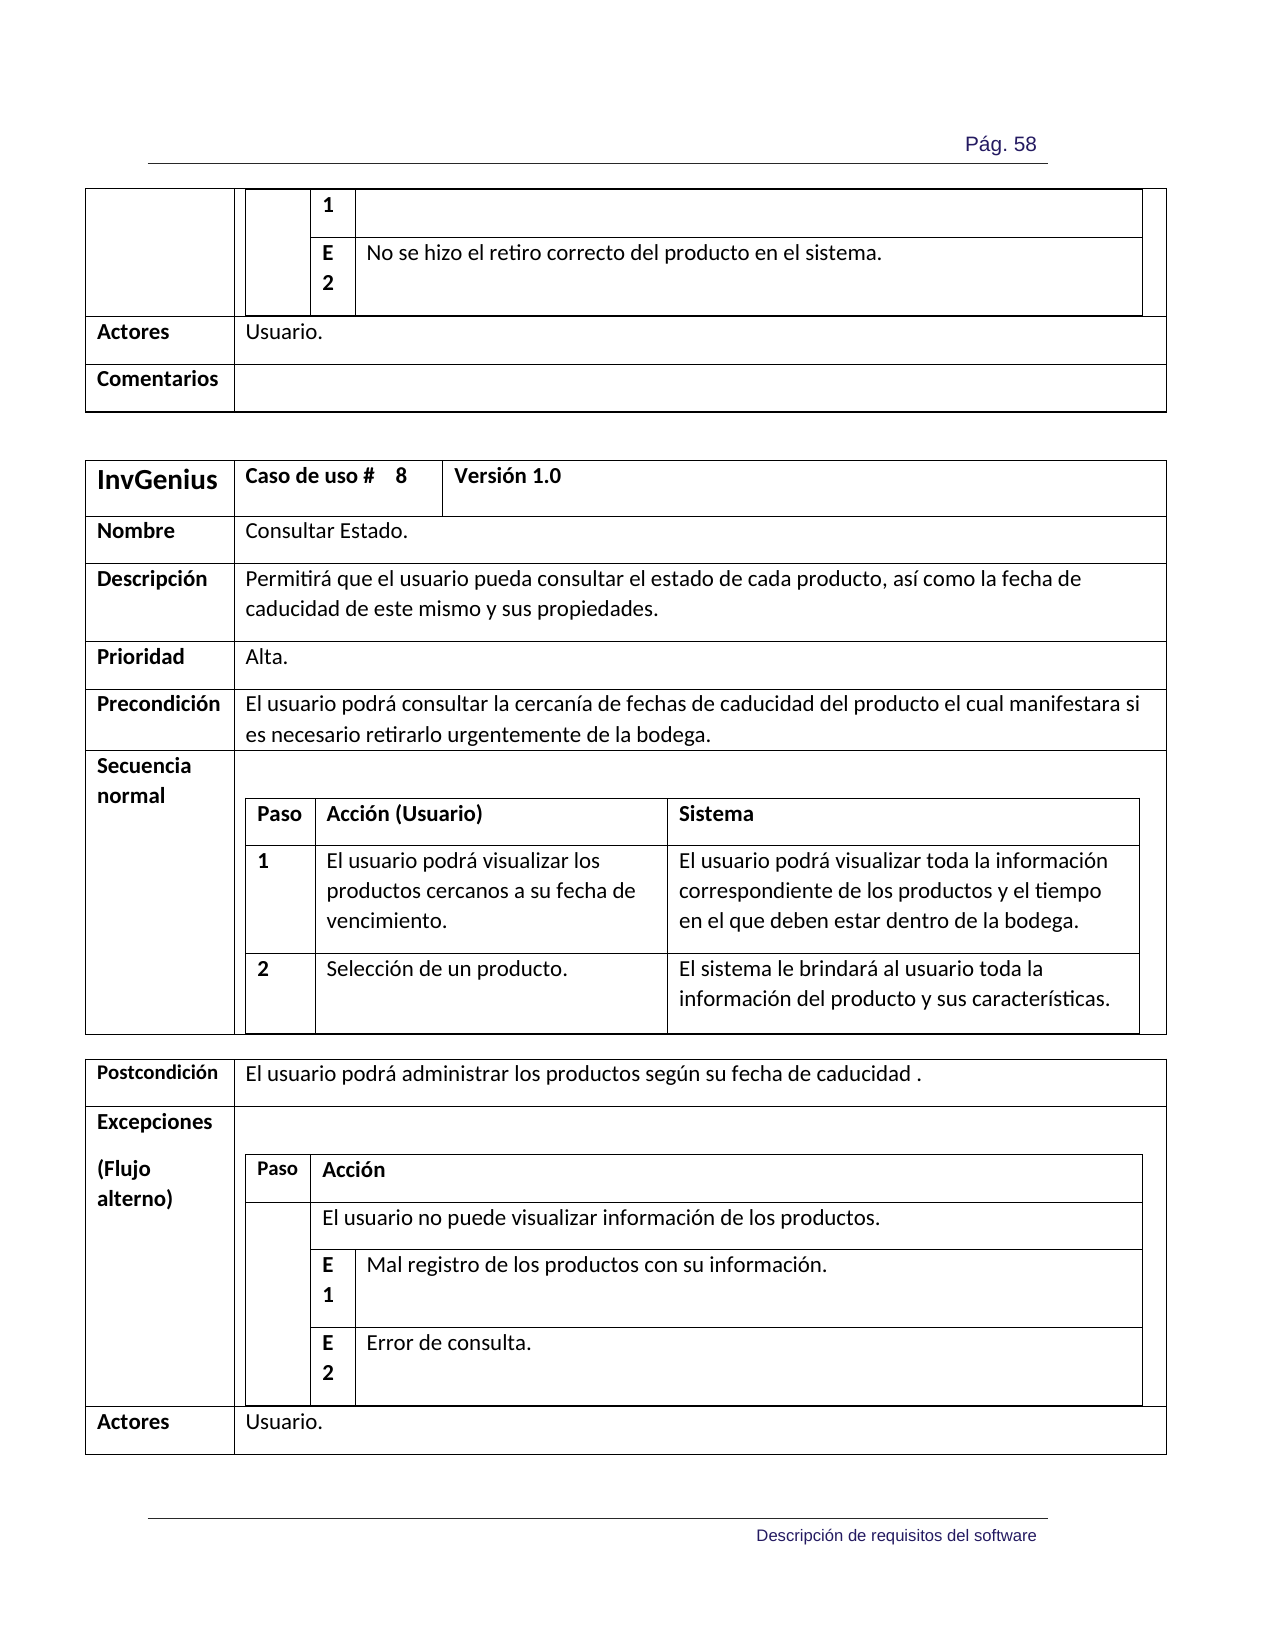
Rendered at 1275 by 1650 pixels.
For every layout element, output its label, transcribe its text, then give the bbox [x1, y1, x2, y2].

table_header InvGenius [86, 461, 234, 516]
table_cell El usuario podrá consultar la cercanía de fechas de caducidad del producto el cual manifestara si es necesario retirarlo urgentemente de la bodega. [235, 690, 1166, 750]
table_cell Descripción [86, 564, 234, 641]
table_cell Excepciones (Flujo alterno) [86, 1107, 234, 1406]
table_cell Nombre [86, 517, 234, 563]
table_cell Usuario. [235, 317, 1166, 363]
table_cell [1143, 189, 1166, 316]
table_cell Secuencia normal [86, 751, 234, 1033]
table_cell Precondición [86, 690, 234, 750]
table_header Versión 1.0 [443, 461, 1166, 516]
table_header Postcondición [86, 1060, 234, 1106]
table_cell [235, 365, 1166, 411]
table_header Caso de uso # 8 [235, 461, 442, 516]
table_cell Prioridad [86, 642, 234, 688]
table_cell Actores [86, 317, 234, 363]
table_cell Usuario. [235, 1407, 1166, 1454]
table_cell [235, 189, 245, 316]
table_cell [86, 189, 234, 316]
table_cell [246, 190, 310, 315]
table_cell Comentarios [86, 365, 234, 411]
table_cell [356, 190, 1142, 237]
table_header El usuario podrá administrar los productos según su fecha de caducidad . [235, 1060, 1166, 1106]
table_cell Alta. [235, 642, 1166, 688]
table_cell [356, 238, 1142, 315]
table_cell Permitirá que el usuario pueda consultar el estado de cada producto, así como la fecha de caducidad de este mismo y sus propiedades. [235, 564, 1166, 641]
table_cell Consultar Estado. [235, 517, 1166, 563]
table_cell Actores [86, 1407, 234, 1454]
table_cell [235, 751, 1166, 1033]
table_cell [311, 190, 355, 237]
table_cell [235, 1107, 1166, 1406]
table_cell [311, 238, 355, 315]
